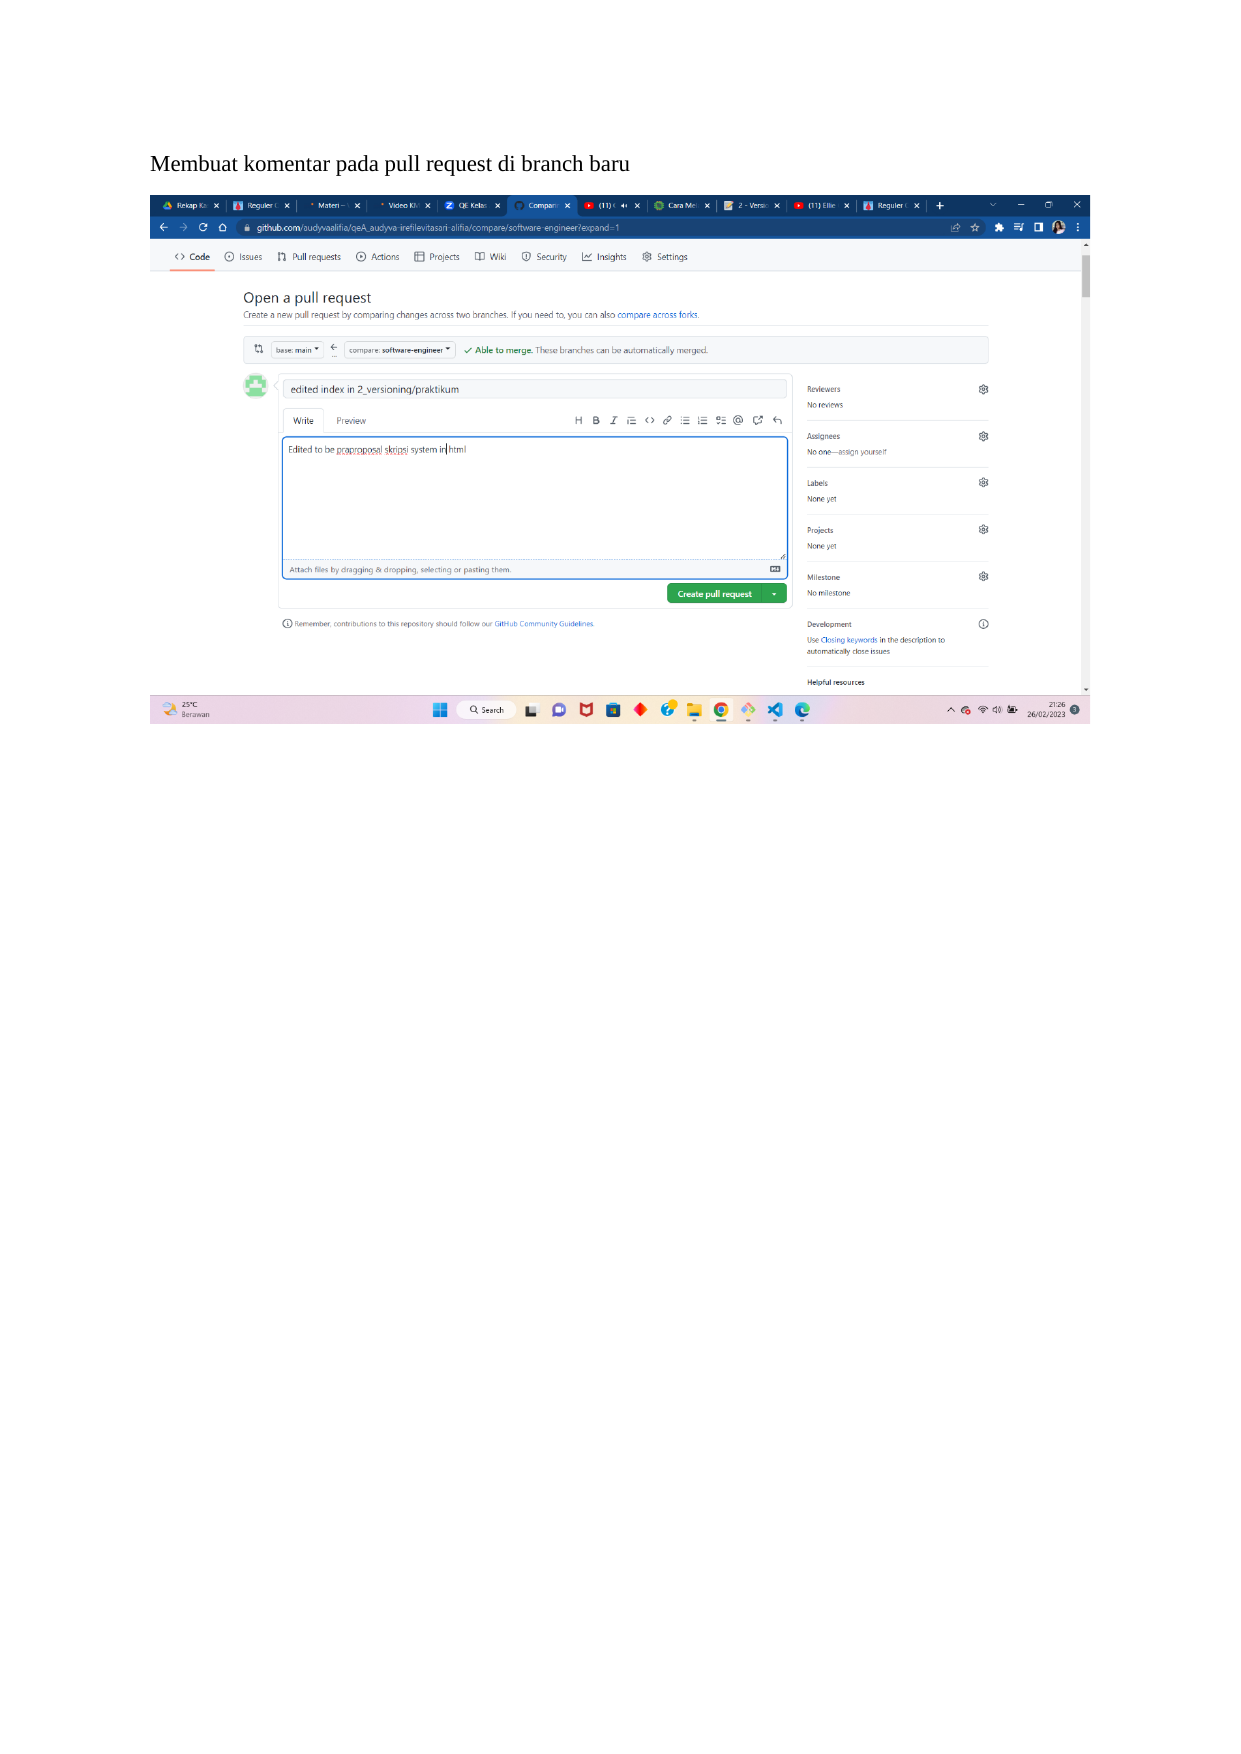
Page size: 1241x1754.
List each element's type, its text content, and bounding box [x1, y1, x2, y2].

text Membuat komentar pada pull request di branch baru [150, 150, 1090, 176]
picture [150, 195, 1091, 724]
